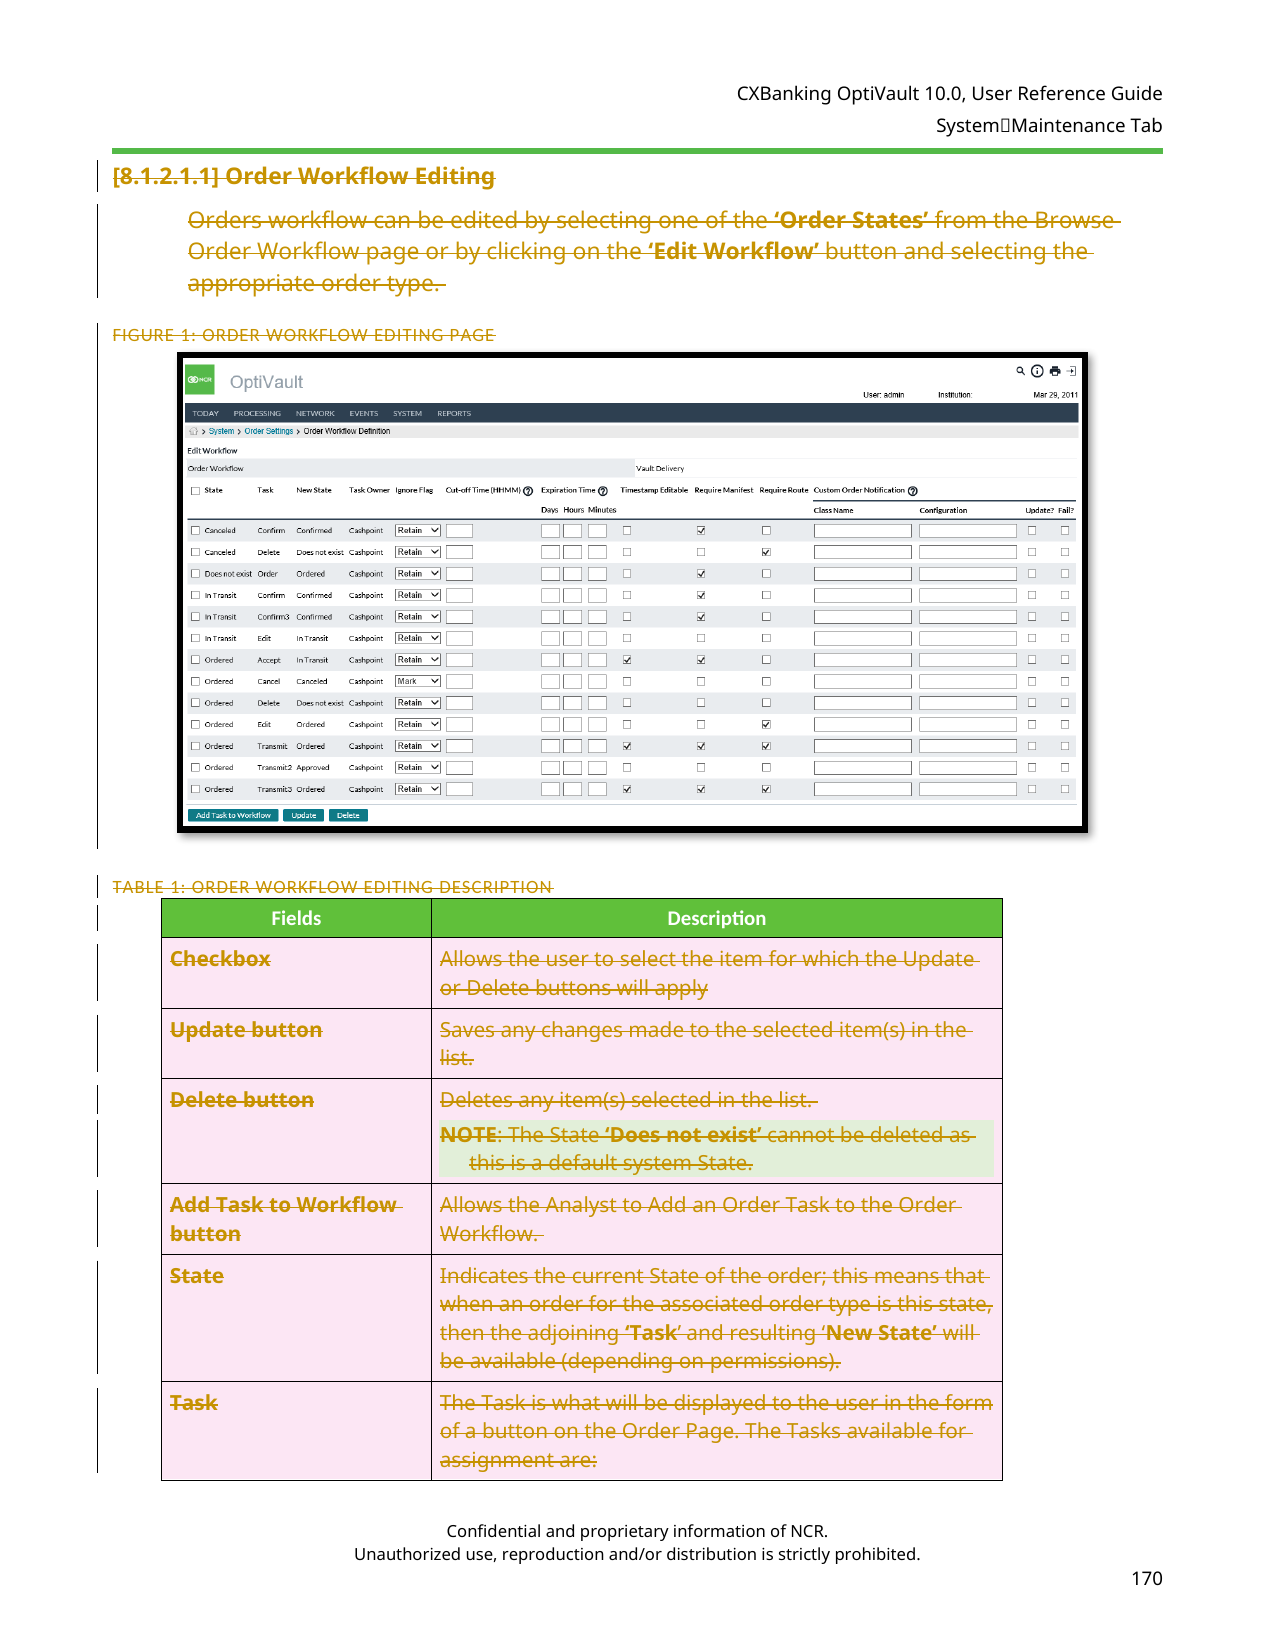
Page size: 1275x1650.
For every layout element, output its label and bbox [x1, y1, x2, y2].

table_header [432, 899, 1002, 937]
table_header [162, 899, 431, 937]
picture [183, 358, 1082, 826]
